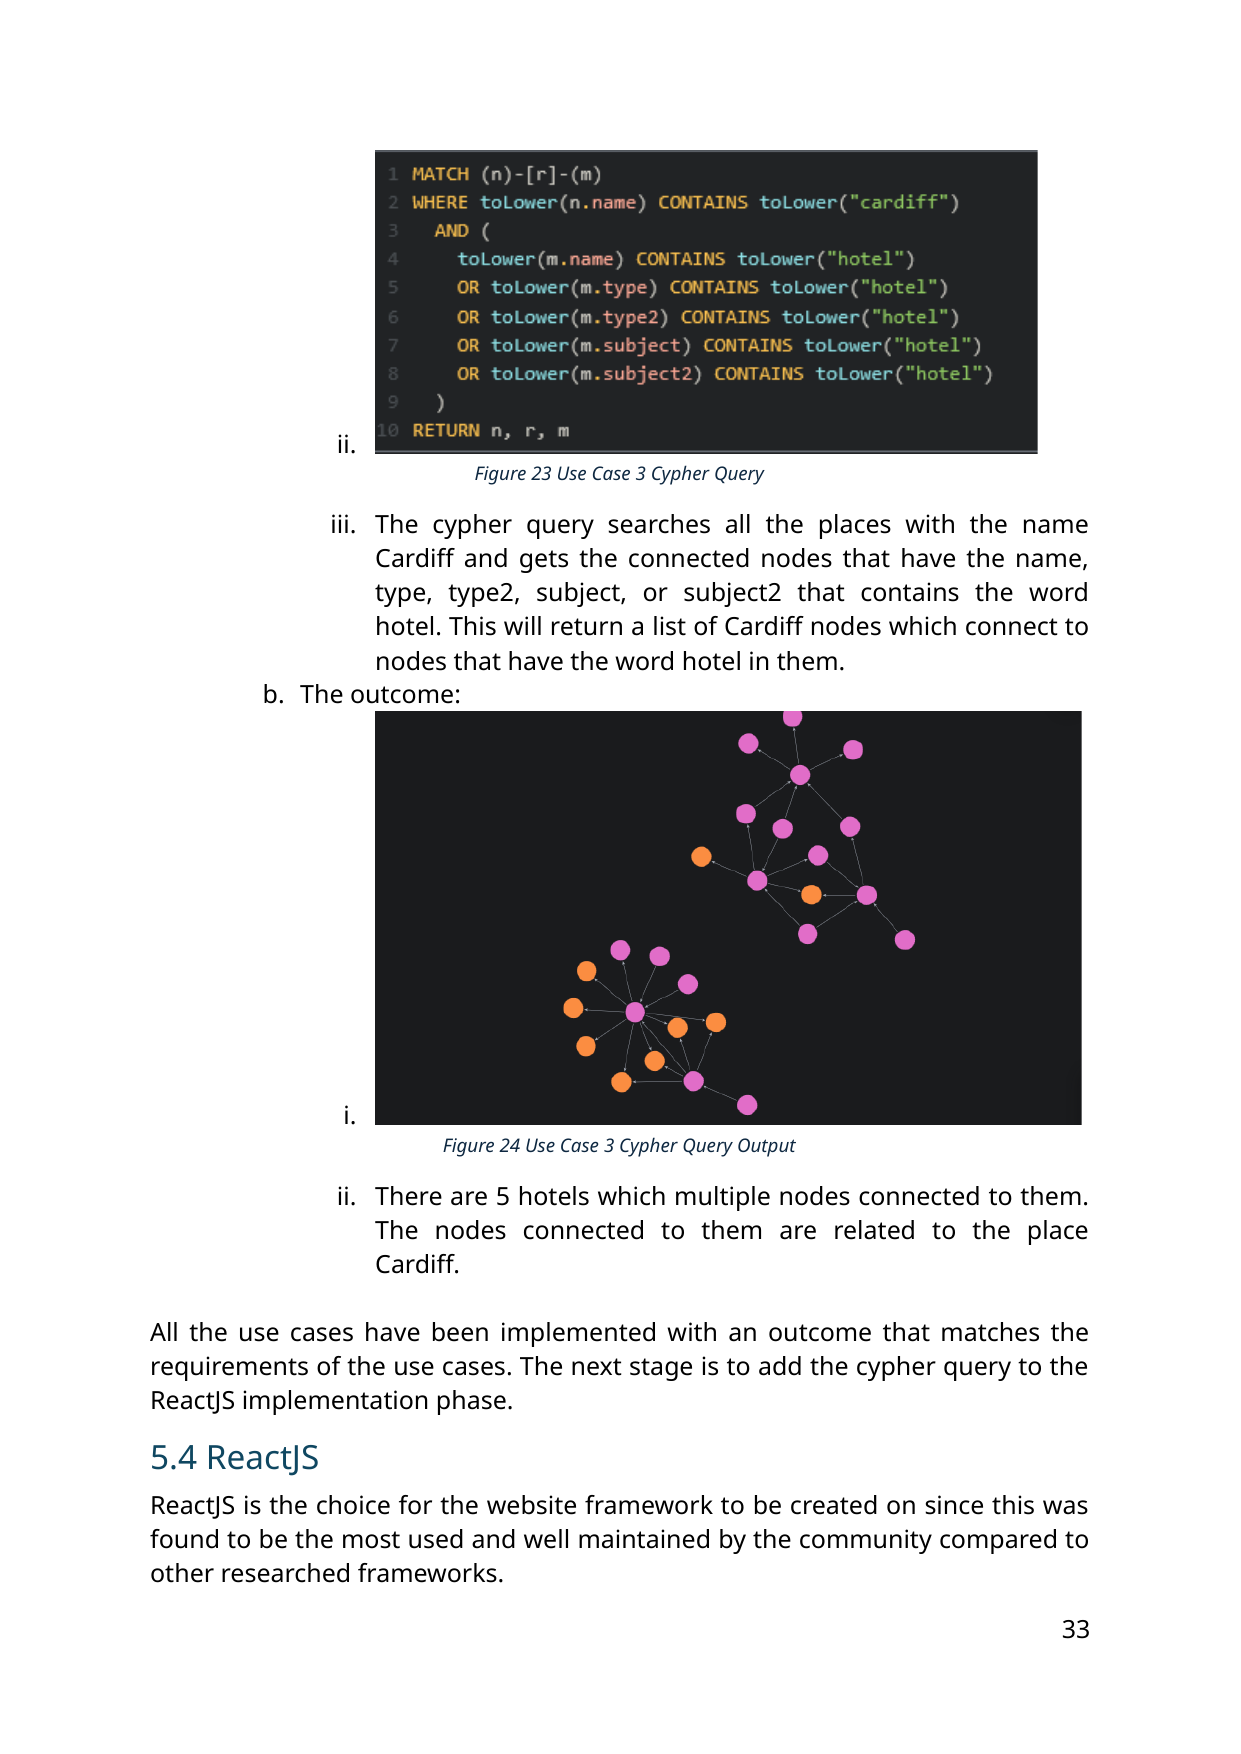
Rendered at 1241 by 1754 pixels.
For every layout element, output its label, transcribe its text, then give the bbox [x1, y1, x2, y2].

picture [375, 711, 1082, 1125]
text Figure 24 Use Case 3 Cypher Query Output [150, 1132, 1090, 1158]
picture [375, 150, 1038, 454]
list There are 5 hotels which multiple nodes connected to them. The nodes connected to them are related to the place Cardiff. [356, 1178, 1090, 1281]
list The cypher query searches all the places with the name Cardiff and gets the connected nodes that have the name, type, type2, subject, or subject2 that contains the word hotel. This will return a list of Cardiff nodes which connect to nodes that have the word hotel in them. [356, 507, 1090, 677]
text ReactJS is the choice for the website framework to be created on since this was found to be the most used and well maintained by the community compared to other researched frameworks. [150, 1487, 1090, 1589]
list The outcome: [262, 677, 1090, 711]
text Figure 23 Use Case 3 Cypher Query [150, 461, 1090, 486]
subtitle 5.4 ReactJS [150, 1433, 1090, 1479]
text All the use cases have been implemented with an outcome that matches the requirements of the use cases. The next stage is to add the cypher query to the ReactJS implementation phase. [150, 1315, 1090, 1417]
